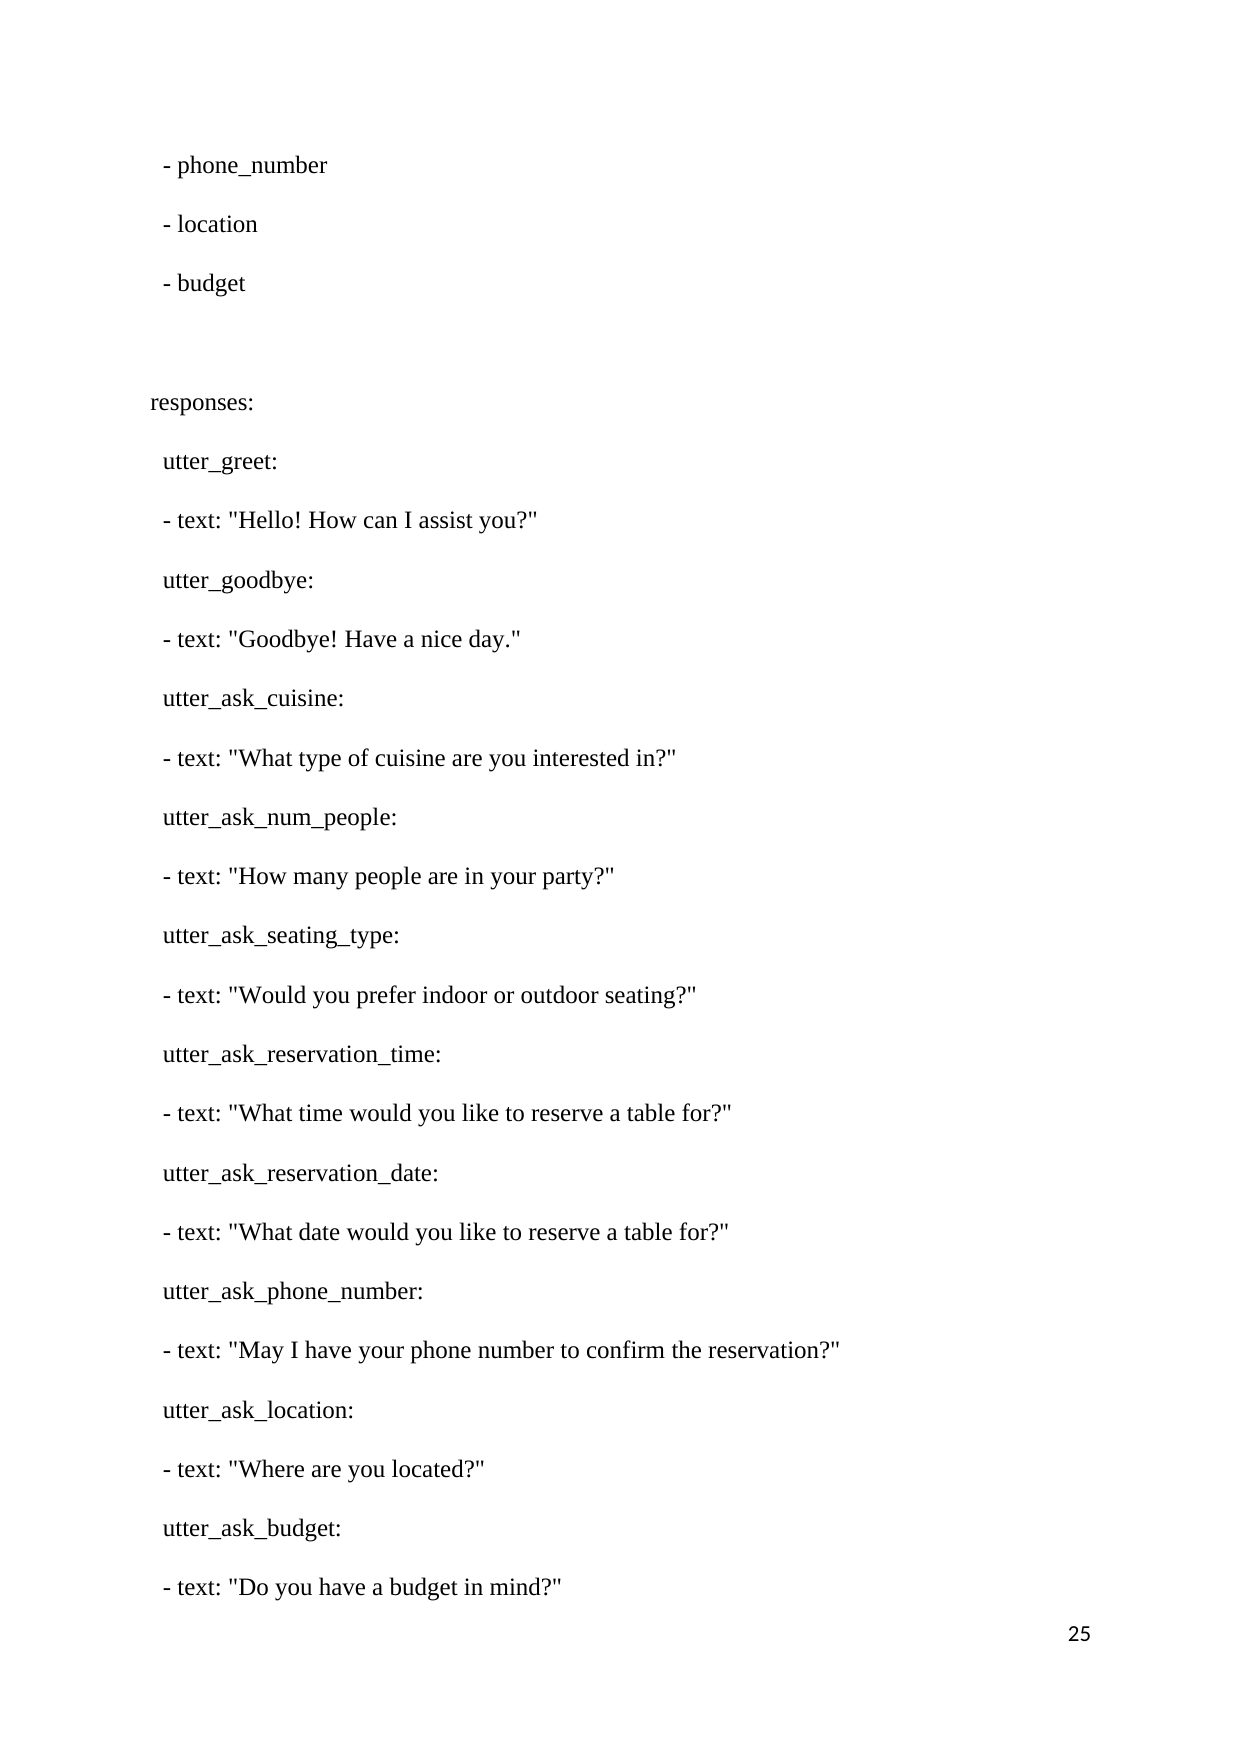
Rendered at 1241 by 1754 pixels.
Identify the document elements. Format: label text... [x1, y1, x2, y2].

text - location [150, 209, 1126, 238]
text - budget [150, 268, 1126, 297]
text utter_ask_cuisine: [150, 683, 1126, 712]
text utter_goodbye: [150, 565, 1126, 594]
text - text: "How many people are in your party?" [150, 861, 1126, 890]
text utter_greet: [150, 446, 1126, 475]
text utter_ask_reservation_time: [150, 1039, 1126, 1068]
text utter_ask_budget: [150, 1513, 1126, 1542]
text - text: "Hello! How can I assist you?" [150, 506, 1126, 534]
text - phone_number [150, 150, 1126, 179]
text - text: "What time would you like to reserve a table for?" [150, 1098, 1126, 1127]
text - text: "Where are you located?" [150, 1454, 1126, 1483]
text utter_ask_num_people: [150, 802, 1126, 831]
text - text: "Would you prefer indoor or outdoor seating?" [150, 980, 1126, 1008]
text - text: "Goodbye! Have a nice day." [150, 624, 1126, 653]
text utter_ask_seating_type: [150, 921, 1126, 949]
text utter_ask_phone_number: [150, 1276, 1126, 1305]
text - text: "What date would you like to reserve a table for?" [150, 1217, 1126, 1246]
text - text: "May I have your phone number to confirm the reservation?" [150, 1335, 1126, 1364]
text responses: [150, 387, 1126, 416]
text - text: "What type of cuisine are you interested in?" [150, 743, 1126, 771]
text utter_ask_reservation_date: [150, 1158, 1126, 1186]
text - text: "Do you have a budget in mind?" [150, 1572, 1126, 1601]
text utter_ask_location: [150, 1395, 1126, 1423]
